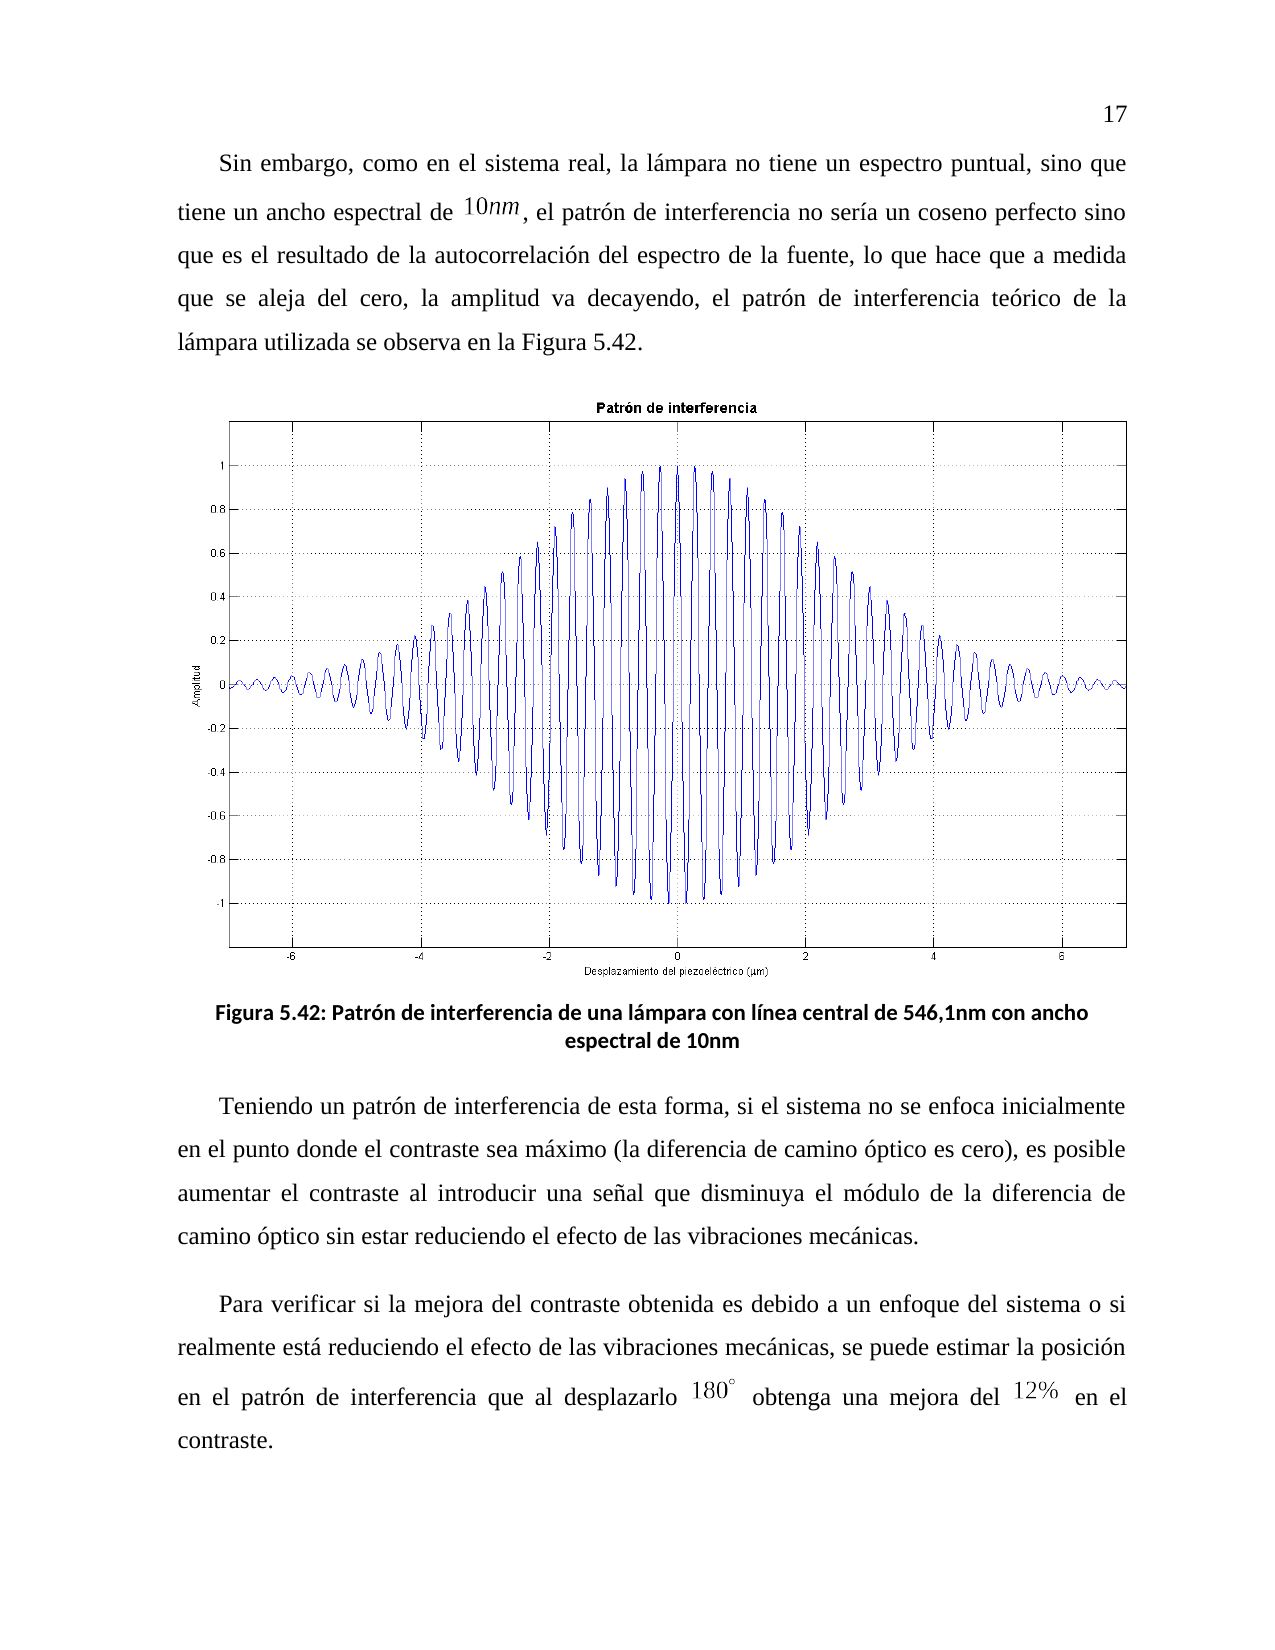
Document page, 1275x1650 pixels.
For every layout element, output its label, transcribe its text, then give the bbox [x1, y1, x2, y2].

picture [177, 394, 1135, 986]
text Para verificar si la mejora del contraste obtenida es debido a un enfoque del sistema o si realmente está reduciendo el efecto de las vibraciones mecánicas, se puede estimar la posición en el patrón de interferencia que al desplazarlo obtenga una mejora del en el contraste. [177, 1289, 1127, 1453]
text Teniendo un patrón de interferencia de esta forma, si el sistema no se enfoca inicialmente en el punto donde el contraste sea máximo (la diferencia de camino óptico es cero), es posible aumentar el contraste al introducir una señal que disminuya el módulo de la diferencia de camino óptico sin estar reduciendo el efecto de las vibraciones mecánicas. [177, 1091, 1127, 1249]
table_header Figura 5.13: Patrón de interferencia de una lámpara con línea central de 546,1nm con ancho espectral de 10nm [166, 395, 1138, 1066]
